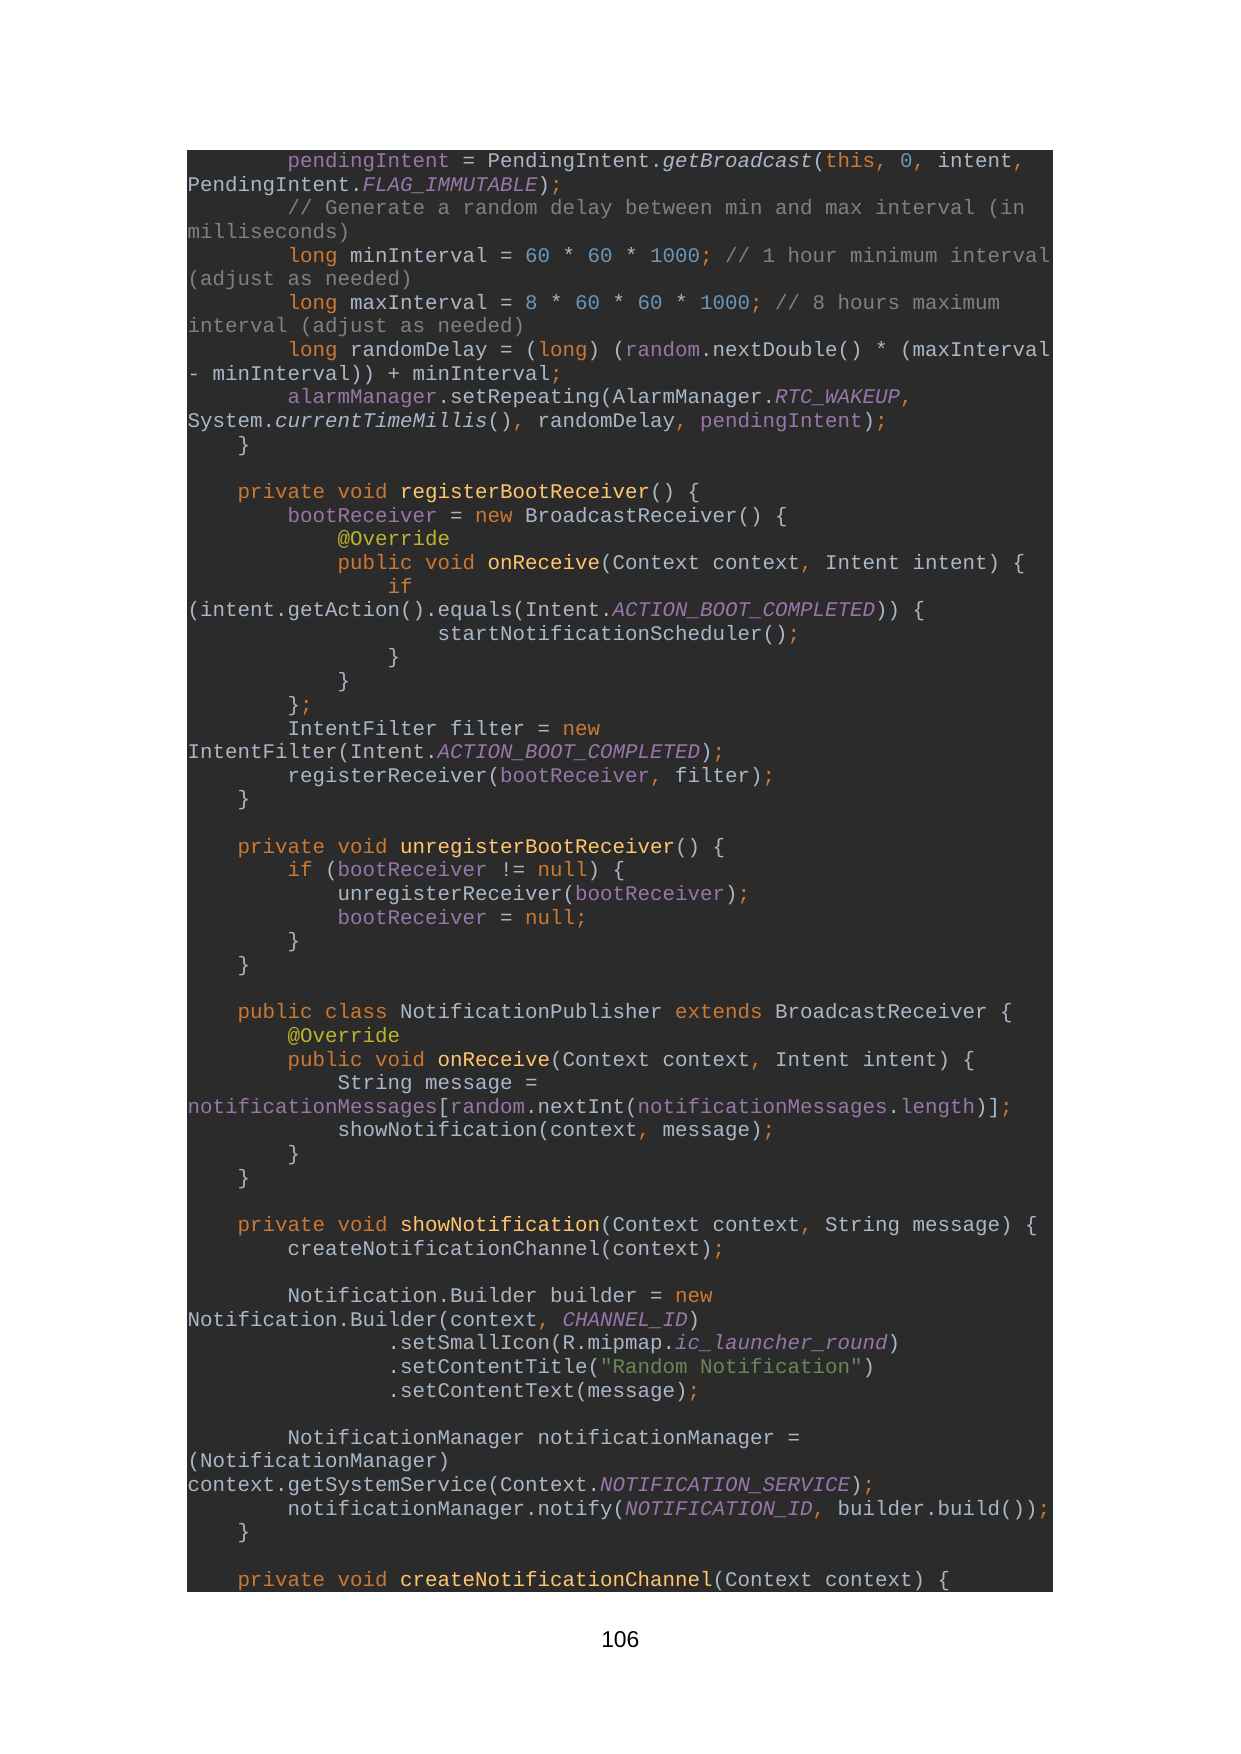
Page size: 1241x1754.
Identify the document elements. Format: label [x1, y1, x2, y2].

text [187, 150, 1053, 1592]
